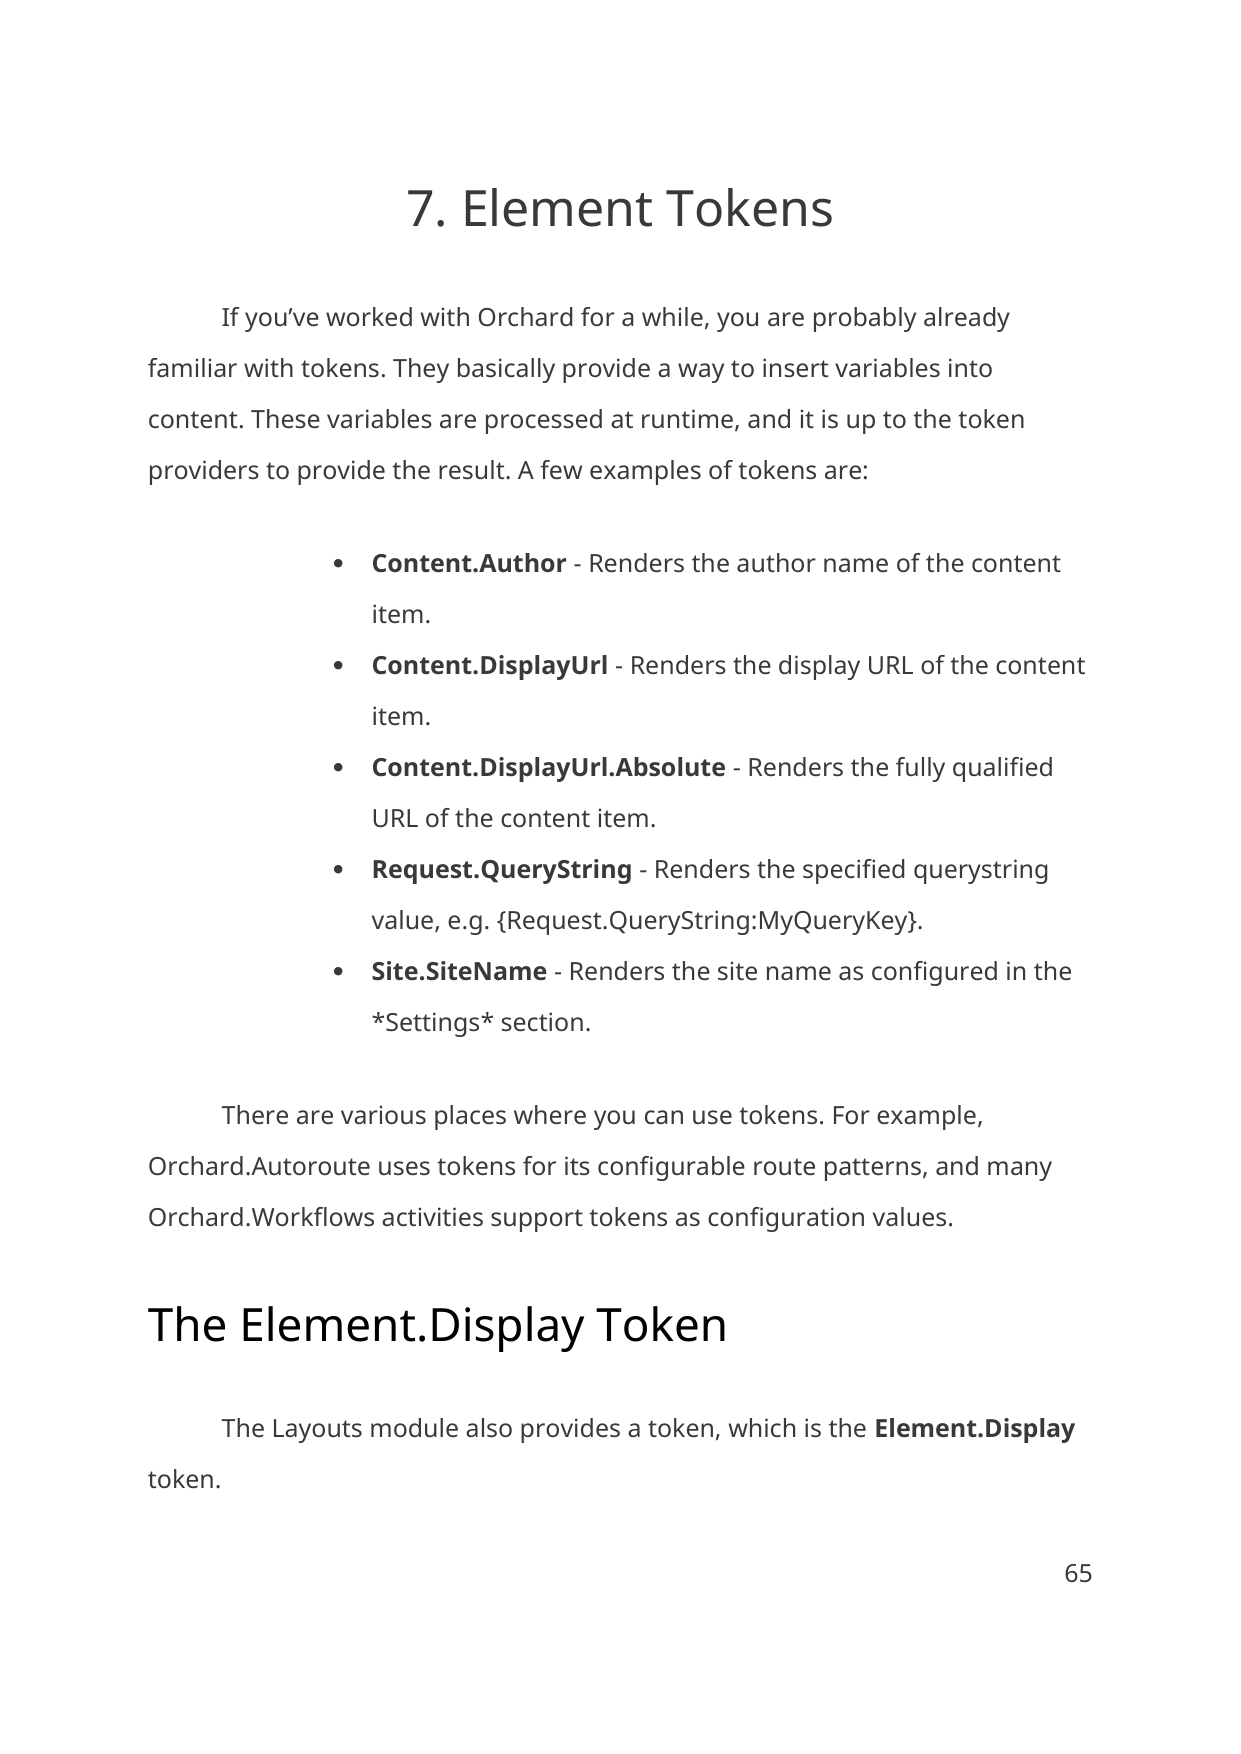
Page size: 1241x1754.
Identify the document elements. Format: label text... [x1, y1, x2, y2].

list Site.SiteName - Renders the site name as configured in the *Settings* section. [334, 954, 1093, 1039]
subtitle The Element.Display Token [148, 1292, 1093, 1355]
list Content.Author - Renders the author name of the content item. [334, 546, 1093, 631]
text There are various places where you can use tokens. For example, Orchard.Autoroute uses tokens for its configurable route patterns, and many Orchard.Workflows activities support tokens as configuration values. [148, 1098, 1093, 1234]
list Request.QueryString - Renders the specified querystring value, e.g. {Request.QueryString:MyQueryKey}. [334, 852, 1093, 937]
list Content.DisplayUrl - Renders the display URL of the content item. [334, 648, 1093, 733]
text If you’ve worked with Orchard for a while, you are probably already familiar with tokens. They basically provide a way to insert variables into content. These variables are processed at runtime, and it is up to the token providers to provide the result. A few examples of tokens are: [148, 300, 1093, 487]
subtitle Element Tokens [148, 173, 1093, 241]
text The Layouts module also provides a token, which is the Element.Display token. [148, 1411, 1093, 1496]
list Content.DisplayUrl.Absolute - Renders the fully qualified URL of the content item. [334, 750, 1093, 835]
